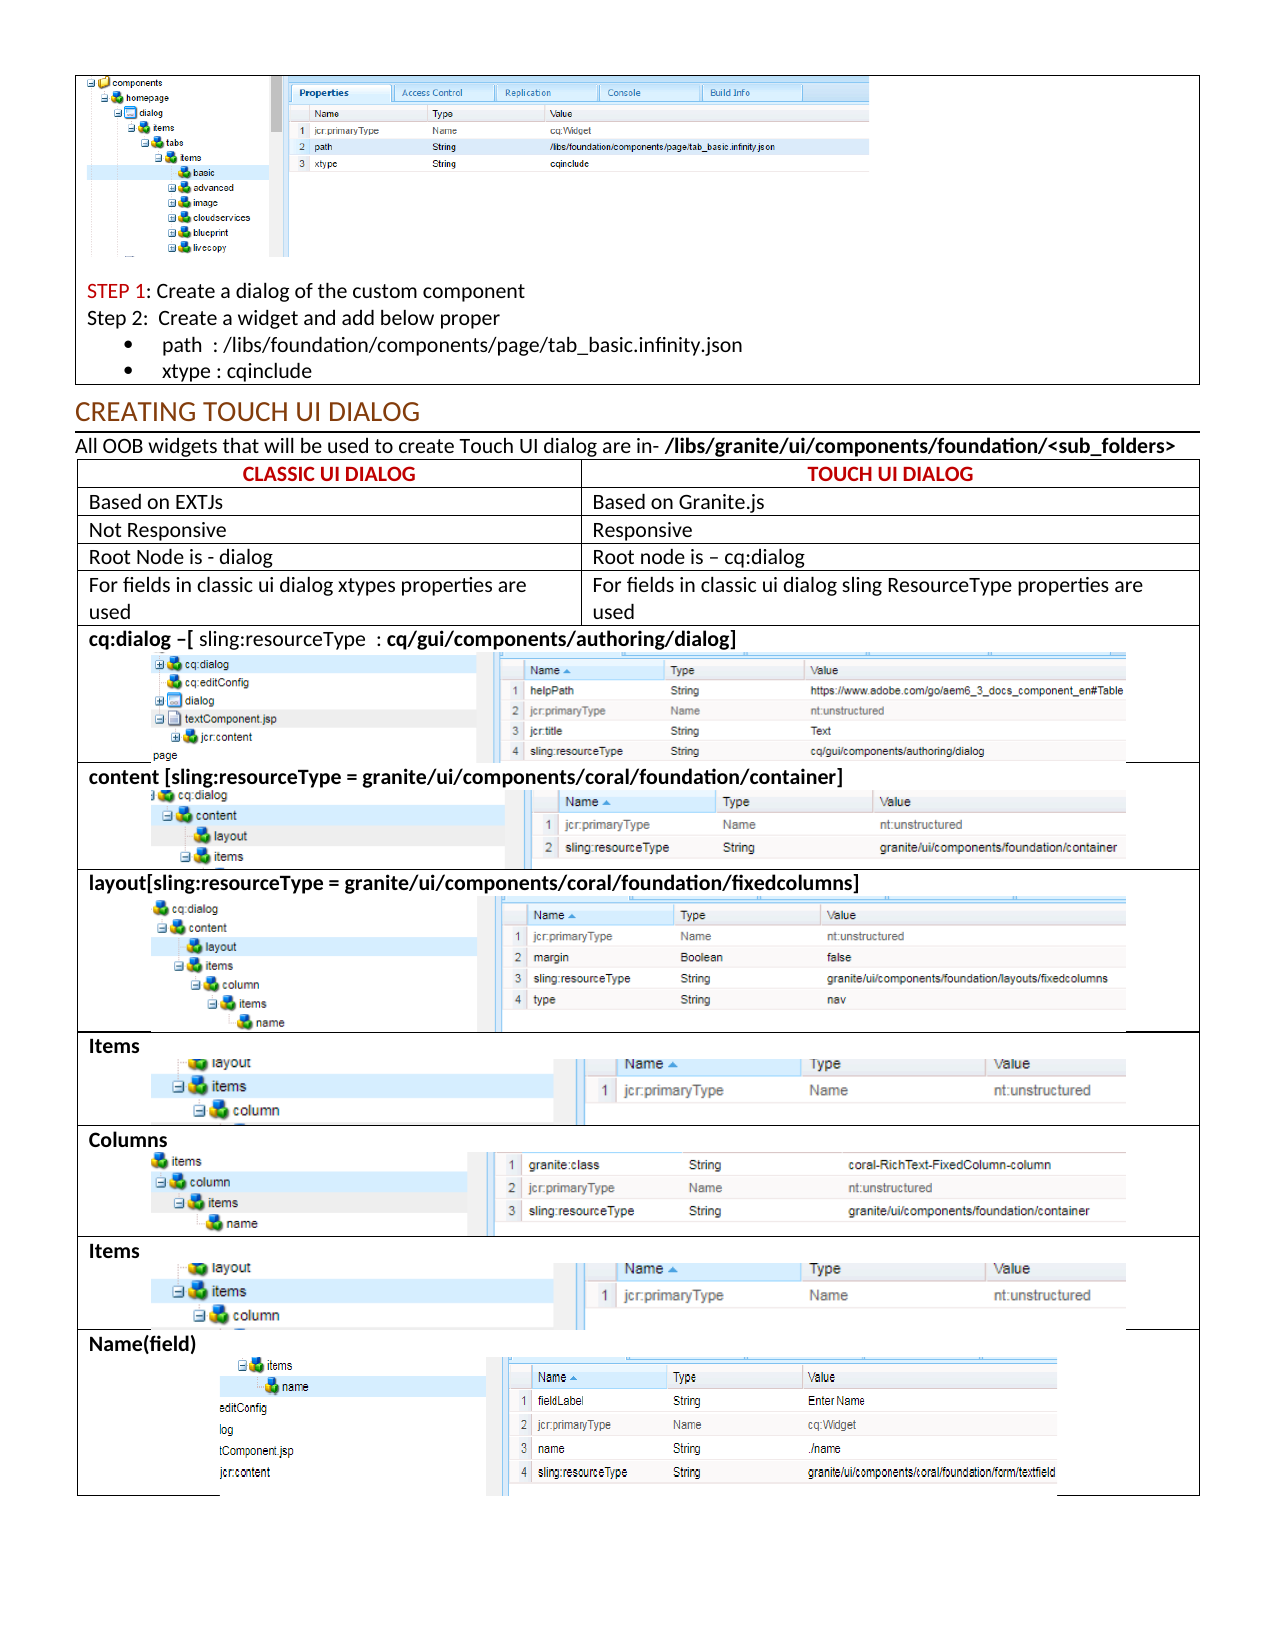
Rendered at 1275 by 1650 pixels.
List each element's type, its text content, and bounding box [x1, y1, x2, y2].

table_cell For fields in classic ui dialog sling ResourceType properties are used [582, 571, 1199, 624]
subtitle CREATING TOUCH UI DIALOG [75, 393, 1200, 431]
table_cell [76, 76, 1199, 384]
table_cell Items [78, 1237, 1199, 1329]
picture [151, 1152, 1126, 1236]
table_cell cq:dialog –[ sling:resourceType : cq/gui/components/authoring/dialog] [78, 626, 1199, 762]
table_header TOUCH UI DIALOG [582, 460, 1199, 487]
picture [86, 76, 870, 257]
table_cell Items [78, 1033, 1199, 1125]
picture [151, 896, 1126, 1032]
table_cell Responsive [582, 516, 1199, 542]
table_cell Not Responsive [78, 516, 581, 542]
table_cell For fields in classic ui dialog xtypes properties are used [78, 571, 581, 624]
picture [151, 790, 1126, 869]
table_cell Columns [78, 1126, 1199, 1236]
table_cell layout[sling:resourceType = granite/ui/components/coral/foundation/fixedcolumns] [78, 870, 1199, 1031]
table_header CLASSIC UI DIALOG [78, 460, 581, 487]
table_cell Root Node is - dialog [78, 544, 581, 570]
picture [151, 1059, 1126, 1125]
picture [151, 1263, 1126, 1330]
picture [151, 652, 1126, 763]
table_cell content [sling:resourceType = granite/ui/components/coral/foundation/container] [78, 763, 1199, 868]
table_cell Based on EXTJs [78, 488, 581, 515]
picture [219, 1357, 1058, 1496]
table_cell Root node is – cq:dialog [582, 544, 1199, 570]
table_cell Based on Granite.js [582, 488, 1199, 515]
table_cell Name(field) [78, 1330, 1199, 1495]
text All OOB widgets that will be used to create Touch UI dialog are in- /libs/granite/ui/components/foundation/<sub_folders> [75, 433, 1200, 459]
